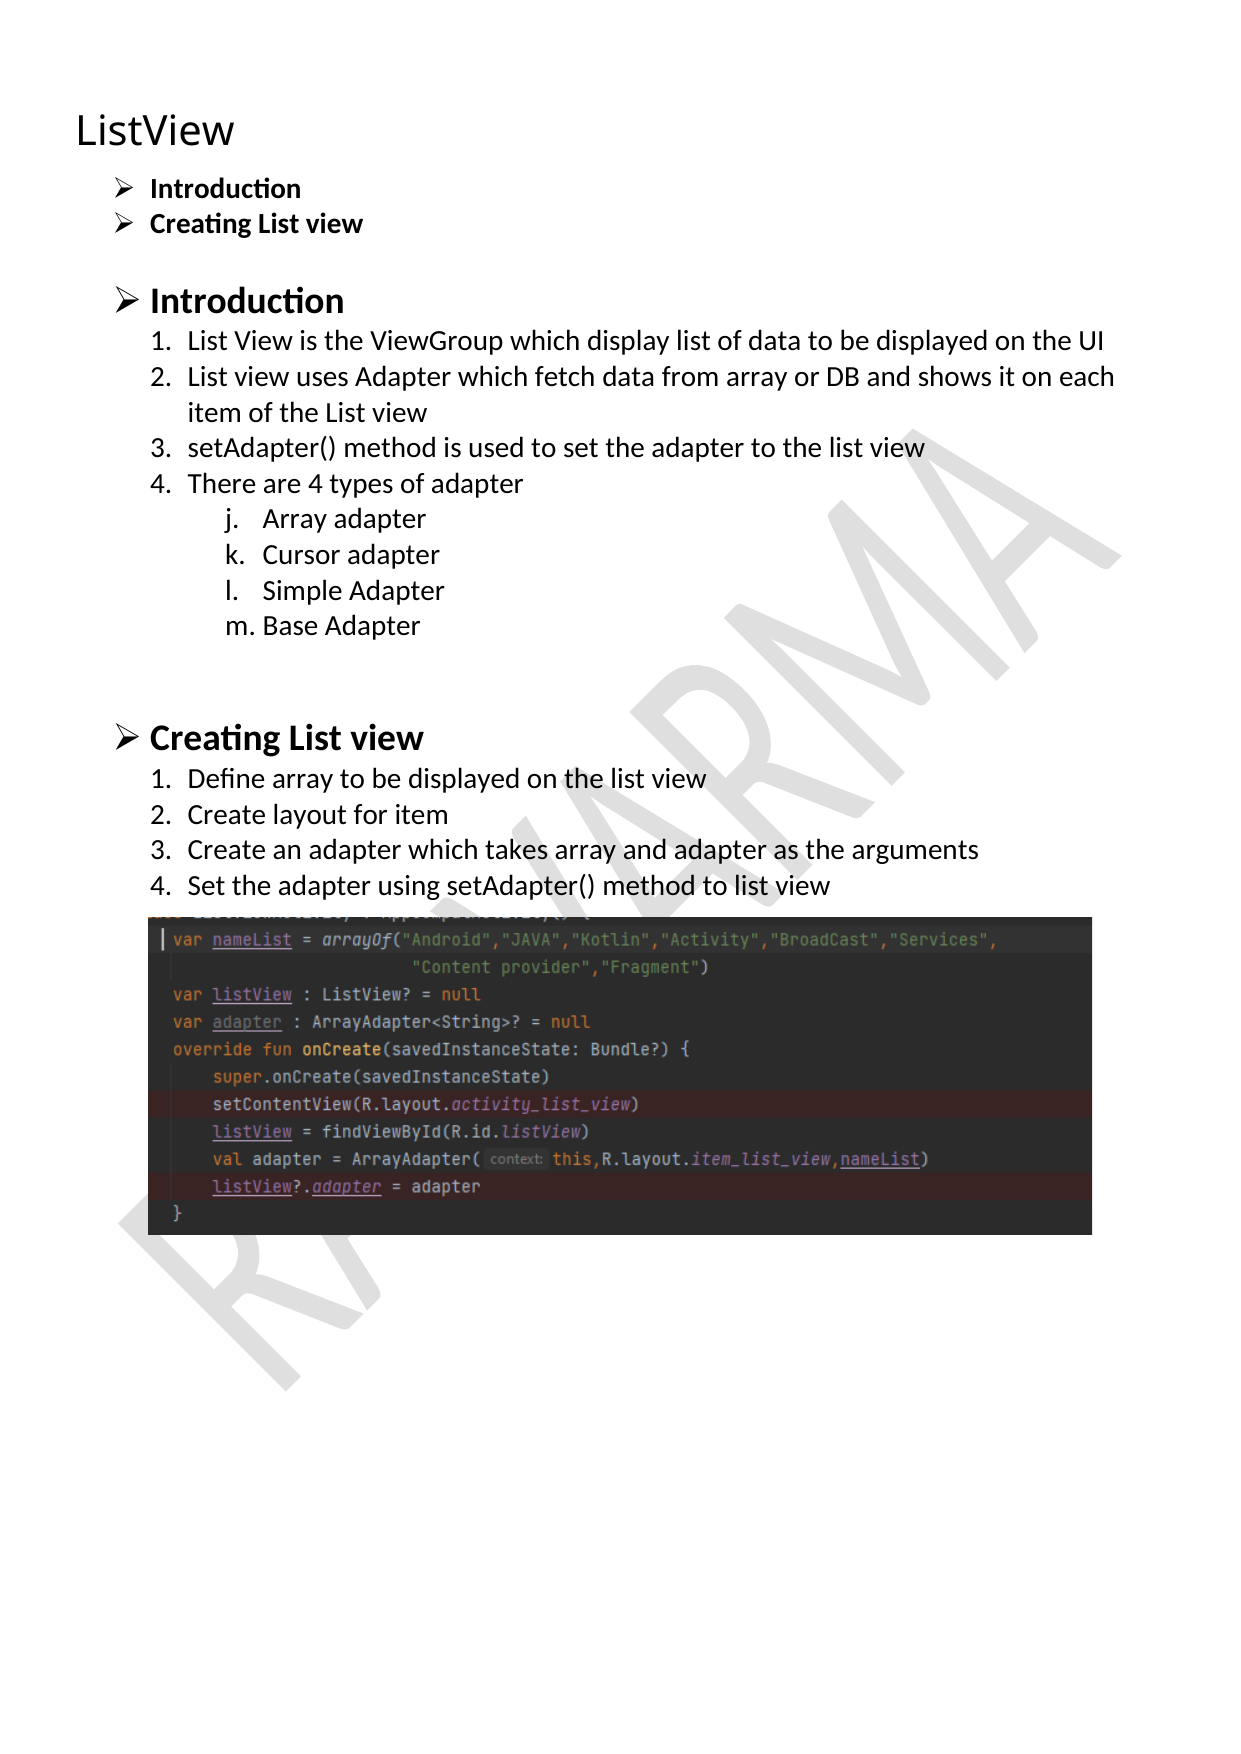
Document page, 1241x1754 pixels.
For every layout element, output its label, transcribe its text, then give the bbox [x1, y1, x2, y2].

list Create an adapter which takes array and adapter as the arguments [150, 831, 1165, 867]
list List view uses Adapter which fetch data from array or DB and shows it on each item of the List view [150, 358, 1165, 429]
list Base Adapter [225, 607, 1165, 643]
list Create layout for item [150, 796, 1165, 831]
list setAdapter() method is used to set the adapter to the list view [150, 429, 1165, 465]
list List View is the ViewGroup which display list of data to be displayed on the UI [150, 322, 1165, 358]
picture [148, 917, 1093, 1235]
list Set the adapter using setAdapter() method to list view [150, 867, 1165, 903]
text ListView [75, 101, 1165, 157]
list Define array to be displayed on the list view [150, 760, 1165, 796]
list Simple Adapter [225, 572, 1165, 607]
list Creating List view [112, 205, 1165, 241]
list Introduction [112, 170, 1165, 205]
list Array adapter [225, 501, 1165, 536]
list Cursor adapter [225, 536, 1165, 572]
list There are 4 types of adapter [150, 465, 1165, 501]
list Introduction [112, 277, 1165, 322]
list Creating List view [112, 714, 1165, 760]
